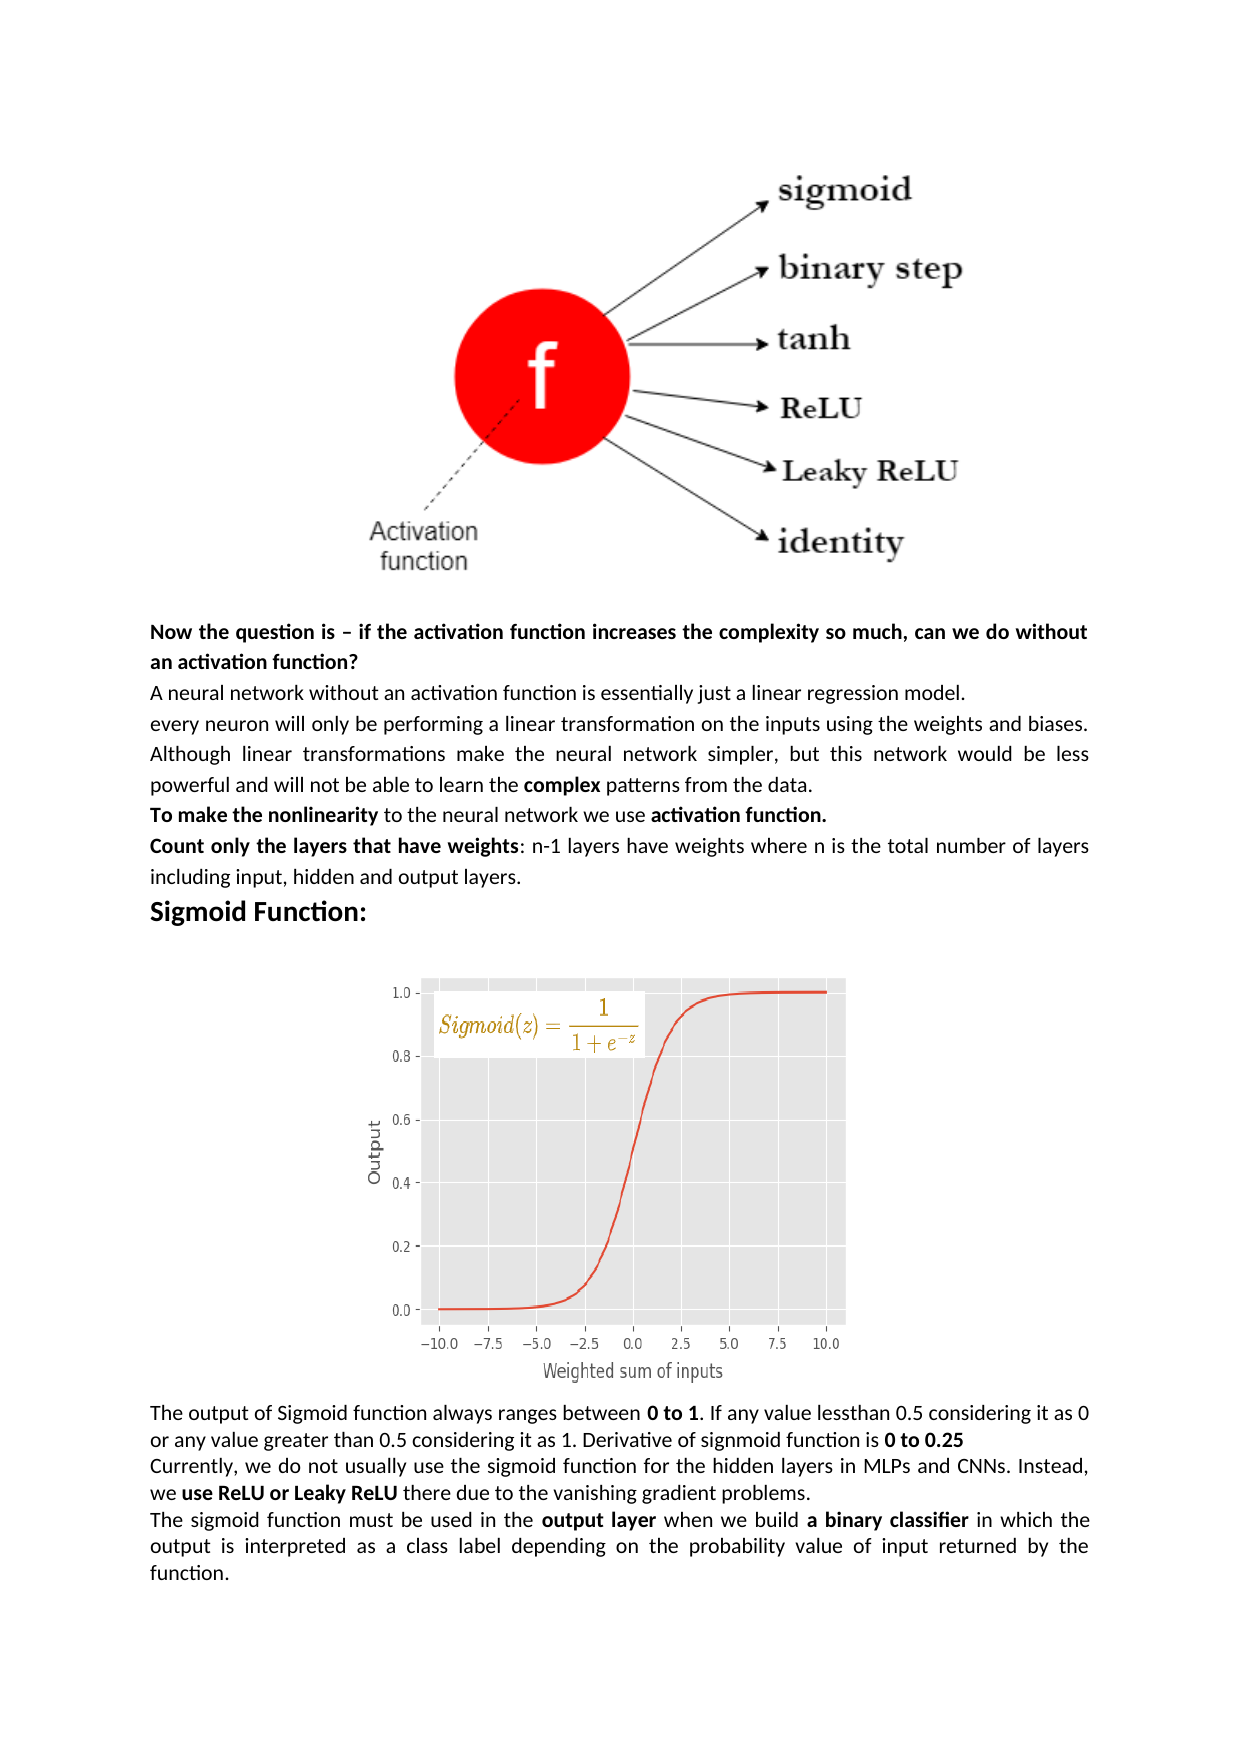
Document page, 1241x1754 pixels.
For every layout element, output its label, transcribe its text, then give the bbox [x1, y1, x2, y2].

text Currently, we do not usually use the sigmoid function for the hidden layers in MLPs and CNNs. Instead, we use ReLU or Leaky ReLU there due to the vanishing gradient problems. [150, 1453, 1090, 1506]
text Count only the layers that have weights: n-1 layers have weights where n is the total number of layers including input, hidden and output layers. [150, 832, 1090, 889]
picture [346, 150, 990, 589]
text The sigmoid function must be used in the output layer when we build a binary classifier in which the output is interpreted as a class label depending on the probability value of input returned by the function. [150, 1506, 1090, 1586]
text To make the nonlinearity to the neural network we use activation function. [150, 802, 1090, 828]
text A neural network without an activation function is essentially just a linear regression model. [150, 679, 1090, 706]
text The output of Sigmoid function always ranges between 0 to 1. If any value lessthan 0.5 considering it as 0 or any value greater than 0.5 considering it as 1. Derivative of signmoid function is 0 to 0.25 [150, 1399, 1090, 1453]
picture [351, 963, 900, 1396]
text Now the question is – if the activation function increases the complexity so much, can we do without an activation function? [150, 618, 1090, 675]
text Sigmoid Function: [150, 893, 1090, 929]
text every neuron will only be performing a linear transformation on the inputs using the weights and biases. Although linear transformations make the neural network simpler, but this network would be less powerful and will not be able to learn the complex patterns from the data. [150, 710, 1090, 798]
